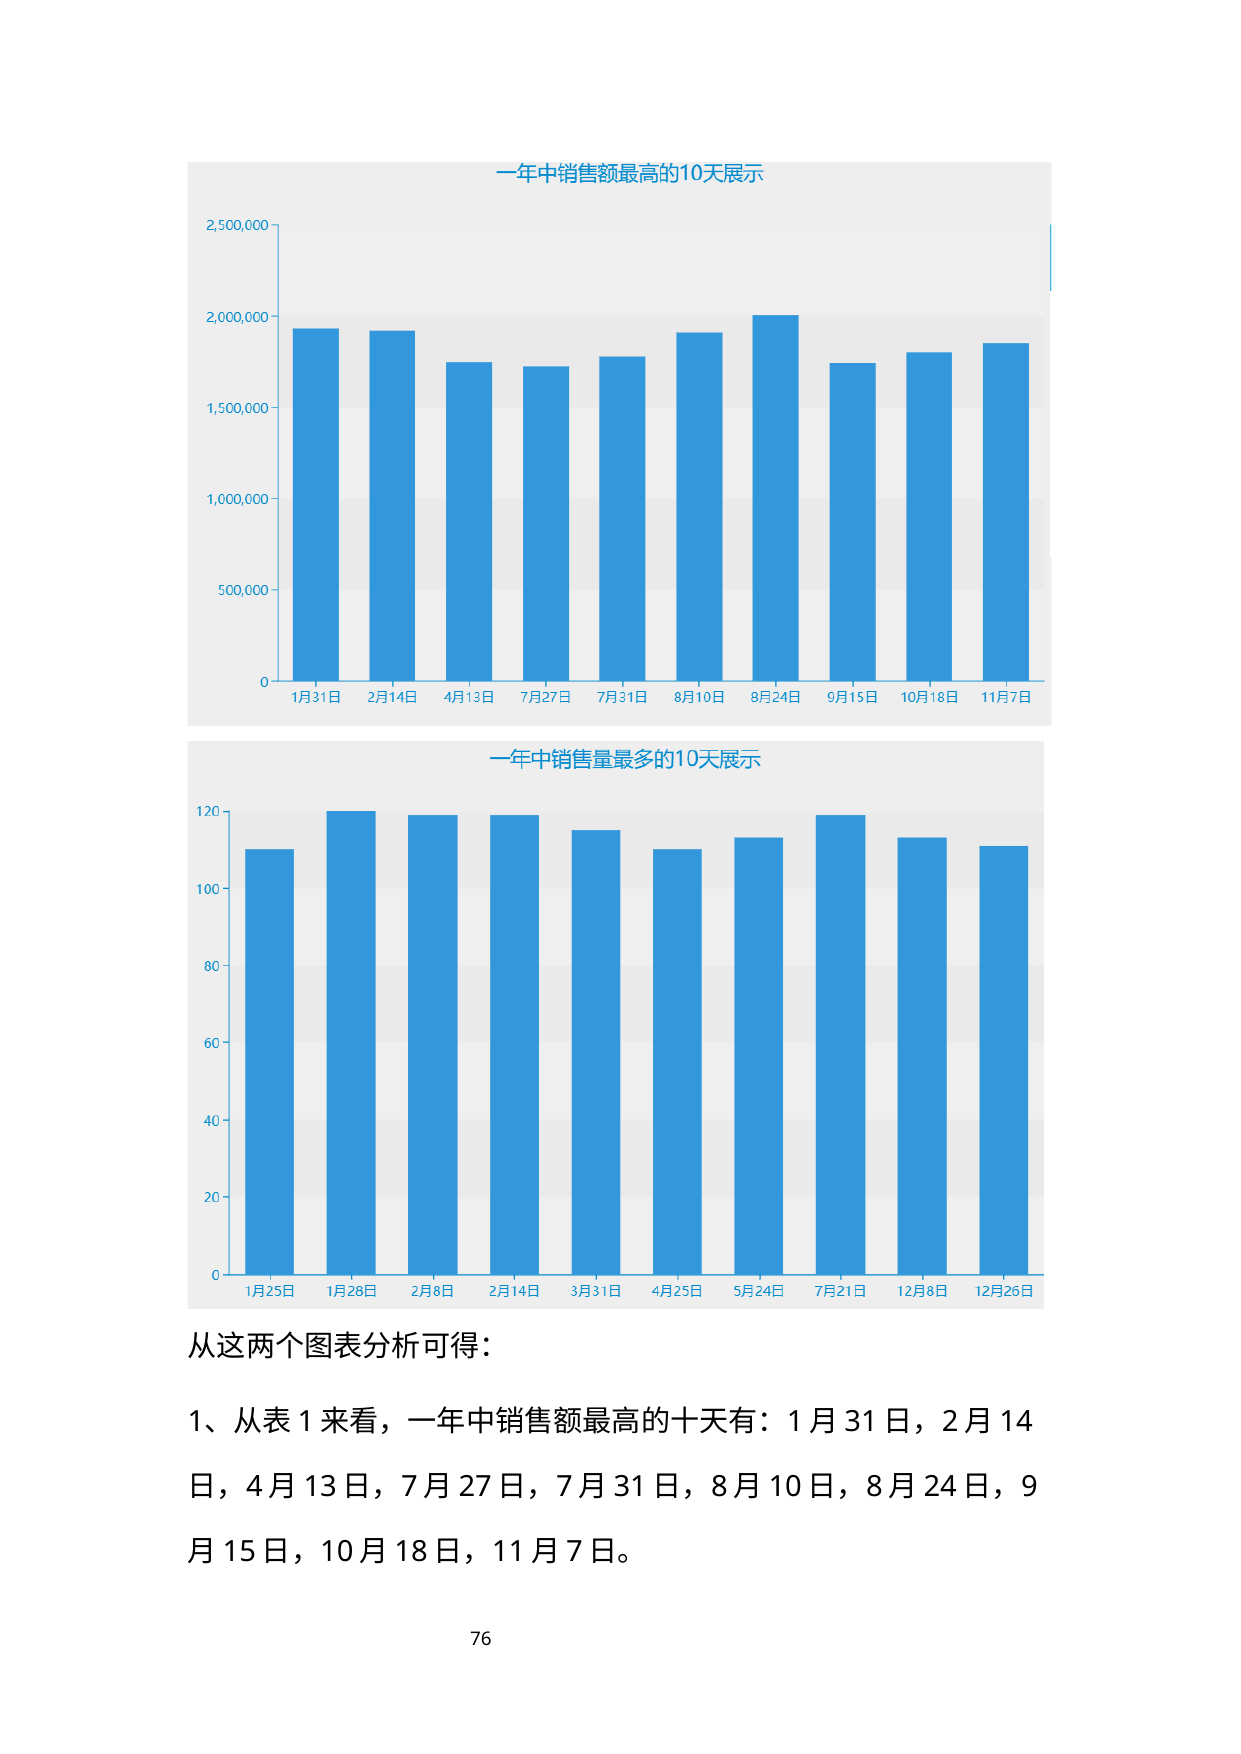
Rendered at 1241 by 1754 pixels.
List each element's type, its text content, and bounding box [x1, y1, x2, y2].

text 1、从表1来看，一年中销售额最高的十天有：1月31日，2月14日，4月13日，7月27日，7月31日，8月10日，8月24日，9月15日，10月18日，11月7日。 [187, 1386, 1053, 1581]
picture [187, 741, 1044, 1309]
picture [521, 168, 527, 176]
picture [187, 162, 1052, 726]
text 从这两个图表分析可得： [187, 1323, 1053, 1365]
